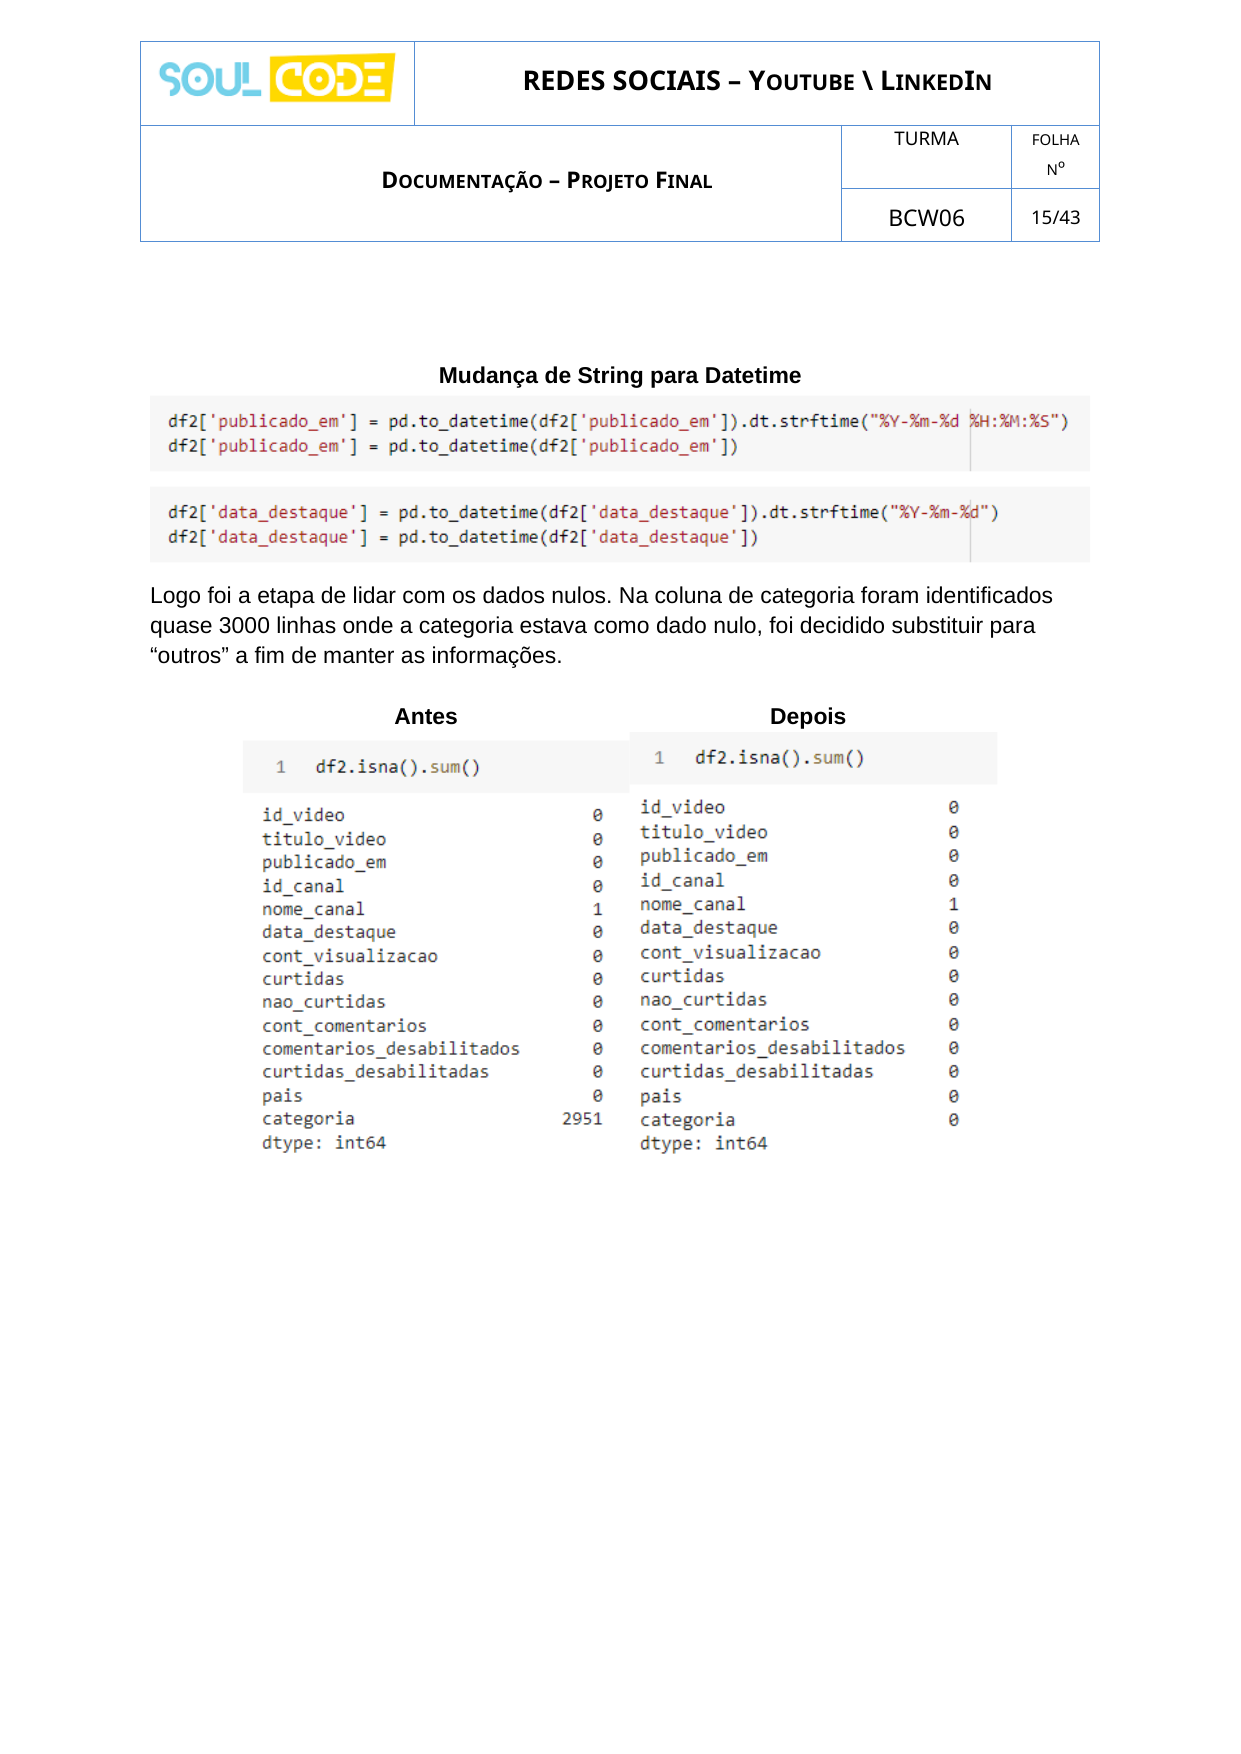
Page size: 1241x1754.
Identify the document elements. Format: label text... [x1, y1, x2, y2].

text Mudança de String para Datetime [150, 362, 1090, 389]
text Logo foi a etapa de lidar com os dados nulos. Na coluna de categoria foram identificados quase 3000 linhas onde a categoria estava como dado nulo, foi decidido substituir para “outros” a fim de manter as informações. [150, 582, 1090, 669]
text Antes Depois [150, 703, 1090, 729]
picture [151, 48, 404, 110]
picture [242, 732, 998, 1169]
picture [150, 392, 1091, 578]
